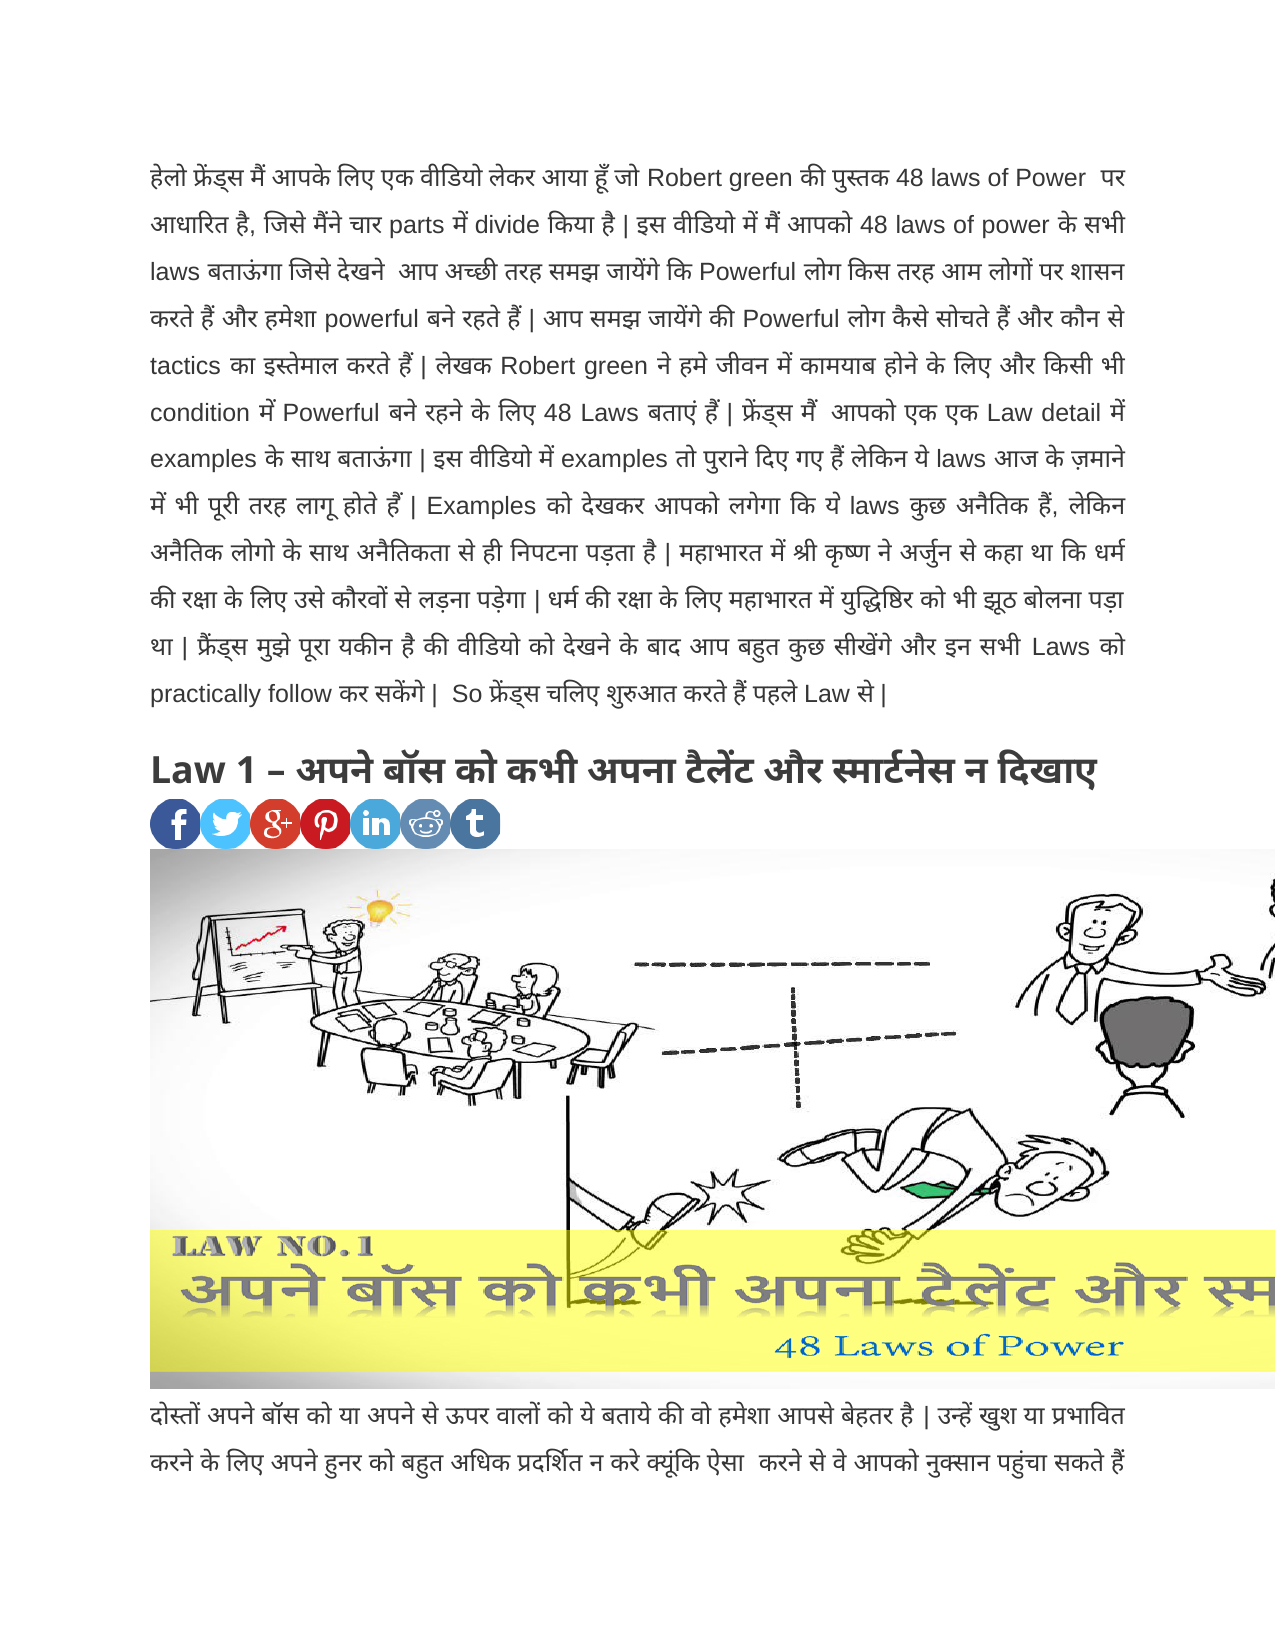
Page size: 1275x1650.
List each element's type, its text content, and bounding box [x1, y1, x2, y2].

picture [150, 799, 1275, 1389]
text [150, 1389, 1125, 1482]
text Law 1 – अपने बॉस को कभी अपना टैलेंट और स्मार्टनेस न दिखाए [150, 744, 1125, 799]
text हेलो फ्रेंड्स मैं आपके लिए एक वीडियो लेकर आया हूँ जो Robert green की पुस्तक 48 laws of Power पर आधारित है, जिसे मैंने चार parts में divide किया है | इस वीडियो में मैं आपको 48 laws of power के सभी laws बताऊंगा जिसे देखने आप अच्छी तरह समझ जायेंगे कि Powerful लोग किस तरह आम लोगों पर शासन करते हैं और हमेशा powerful बने रहते हैं | आप समझ जायेंगे की Powerful लोग कैसे सोचते हैं और कौन से tactics का इस्तेमाल करते हैं | लेखक Robert green ने हमे जीवन में कामयाब होने के लिए और किसी भी condition में Powerful बने रहने के लिए 48 Laws बताएं हैं | फ्रेंड्स मैं आपको एक एक Law detail में examples के साथ बताऊंगा | इस वीडियो में examples तो पुराने दिए गए हैं लेकिन ये laws आज के ज़माने में भी पूरी तरह लागू होते हैं | Examples को देखकर आपको लगेगा कि ये laws कुछ अनैतिक हैं, लेकिन अनैतिक लोगो के साथ अनैतिकता से ही निपटना पड़ता है | महाभारत में श्री कृष्ण ने अर्जुन से कहा था कि धर्म की रक्षा के लिए उसे कौरवों से लड़ना पड़ेगा | धर्म की रक्षा के लिए महाभारत में युद्धिष्ठिर को भी झूठ बोलना पड़ा था | फ्रैंड्स मुझे पूरा यकीन है की वीडियो को देखने के बाद आप बहुत कुछ सीखेंगे और इन सभी Laws को practically follow कर सकेंगे | So फ्रेंड्स चलिए शुरुआत करते हैं पहले Law से | [150, 150, 1125, 712]
